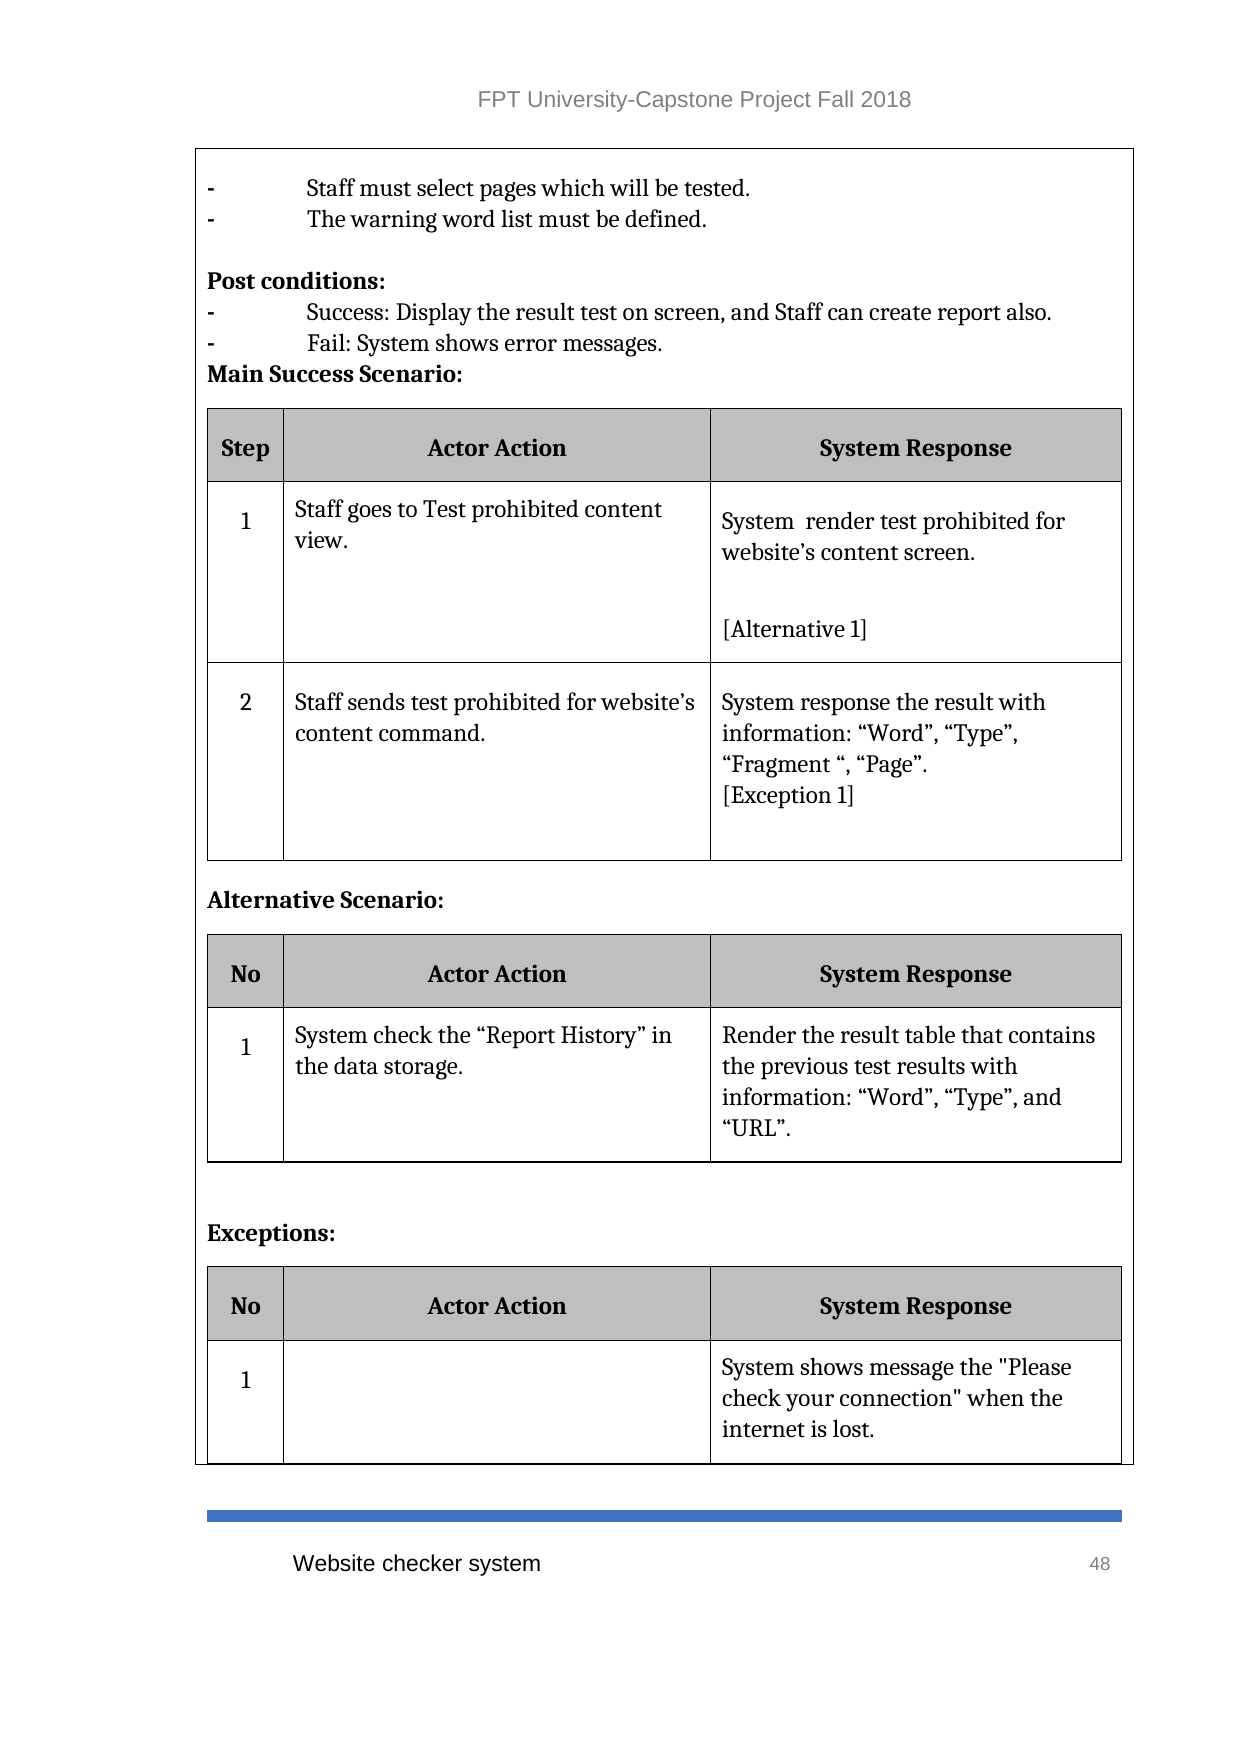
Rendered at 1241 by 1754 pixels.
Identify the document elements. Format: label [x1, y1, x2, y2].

table_cell [196, 149, 1133, 1464]
